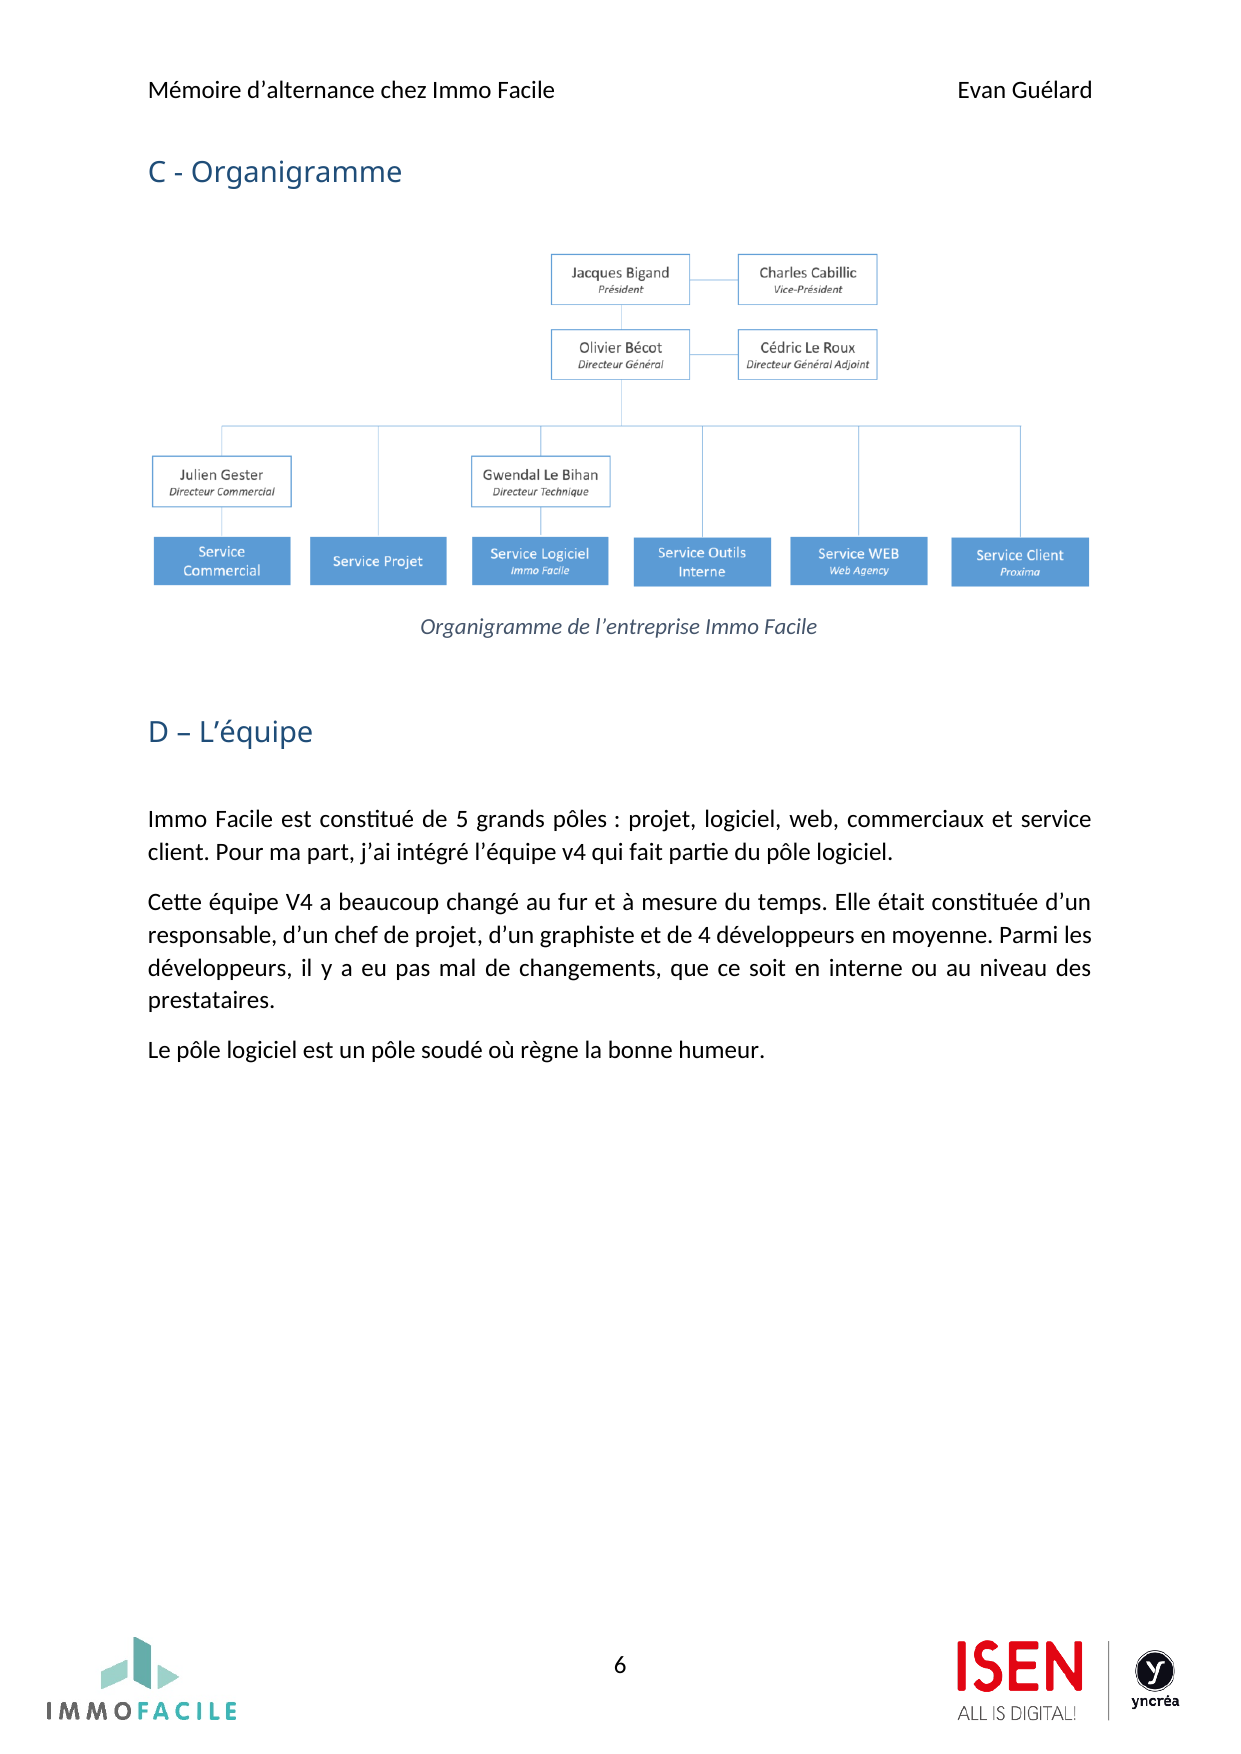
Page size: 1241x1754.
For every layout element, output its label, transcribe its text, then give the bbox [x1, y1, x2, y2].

picture [47, 1637, 236, 1720]
picture [147, 244, 1093, 594]
text Immo Facile est constitué de 5 grands pôles : projet, logiciel, web, commerciaux et service client. Pour ma part, j’ai intégré l’équipe v4 qui fait partie du pôle logiciel. [148, 803, 1093, 867]
text Le pôle logiciel est un pôle soudé où règne la bonne humeur. [148, 1034, 1093, 1065]
text Organigramme de l’entreprise Immo Facile [148, 612, 1093, 641]
text Cette équipe V4 a beaucoup changé au fur et à mesure du temps. Elle était constituée d’un responsable, d’un chef de projet, d’un graphiste et de 4 développeurs en moyenne. Parmi les développeurs, il y a eu pas mal de changements, que ce soit en interne ou au niveau des prestataires. [148, 886, 1093, 1015]
subtitle D – L’équipe [148, 711, 1093, 751]
subtitle C - Organigramme [148, 152, 1093, 191]
picture [931, 1638, 1200, 1721]
